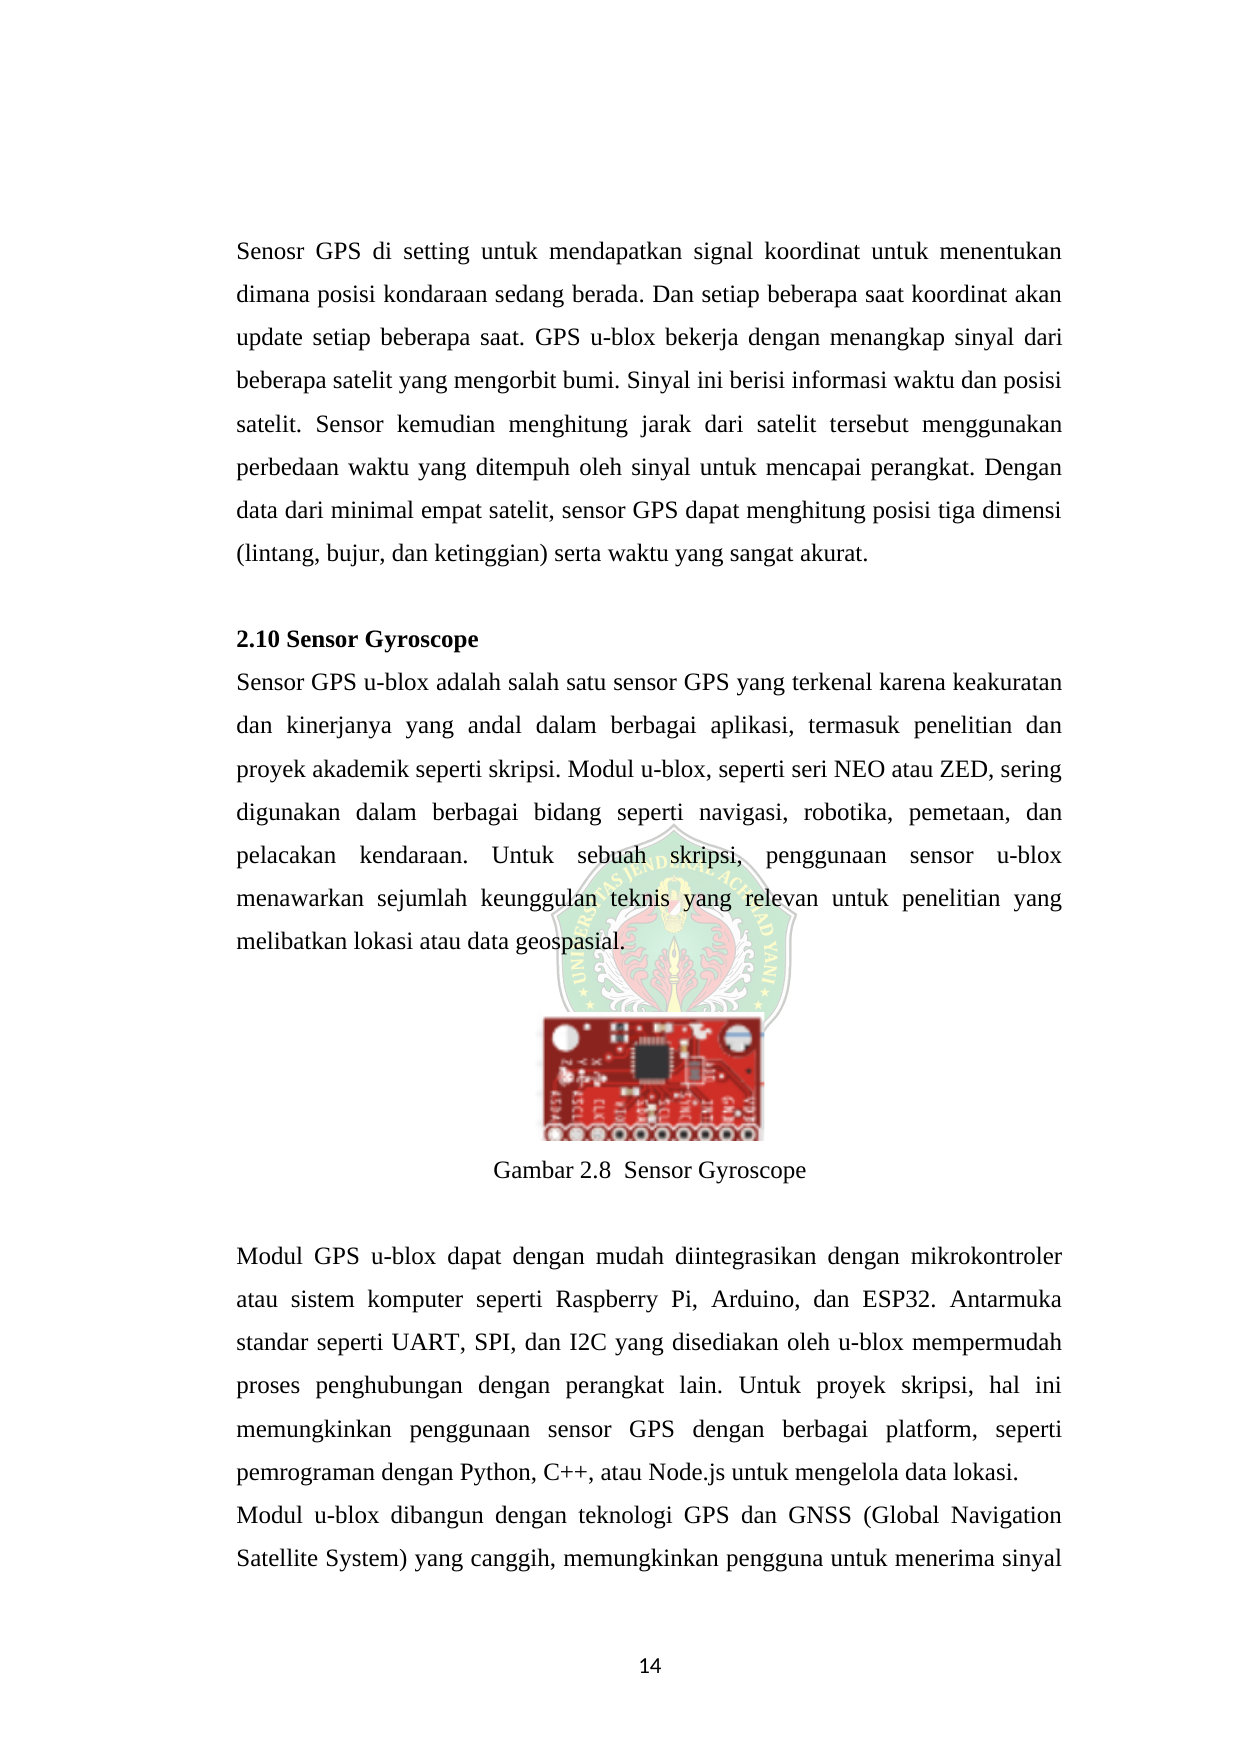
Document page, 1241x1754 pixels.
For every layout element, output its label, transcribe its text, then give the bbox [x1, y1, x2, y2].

picture [534, 955, 799, 1141]
list Modul GPS u-blox dapat dengan mudah diintegrasikan dengan mikrokontroler atau sistem komputer seperti Raspberry Pi, Arduino, dan ESP32. Antarmuka standar seperti UART, SPI, dan I2C yang disediakan oleh u-blox mempermudah proses penghubungan dengan perangkat lain. Untuk proyek skripsi, hal ini memungkinkan penggunaan sensor GPS dengan berbagai platform, seperti pemrograman dengan Python, C++, atau Node.js untuk mengelola data lokasi. [236, 1241, 1063, 1486]
text Sensor GPS u-blox adalah salah satu sensor GPS yang terkenal karena keakuratan dan kinerjanya yang andal dalam berbagai aplikasi, termasuk penelitian dan proyek akademik seperti skripsi. Modul u-blox, seperti seri NEO atau ZED, sering digunakan dalam berbagai bidang seperti navigasi, robotika, pemetaan, dan pelacakan kendaraan. Untuk sebuah skripsi, penggunaan sensor u-blox menawarkan sejumlah keunggulan teknis yang relevan untuk penelitian yang melibatkan lokasi atau data geospasial. [236, 667, 1063, 955]
text 2.10 Sensor Gyroscope [236, 624, 1063, 653]
text Gambar 2.8 Sensor Gyroscope [236, 1155, 1063, 1184]
text Senosr GPS di setting untuk mendapatkan signal koordinat untuk menentukan dimana posisi kondaraan sedang berada. Dan setiap beberapa saat koordinat akan update setiap beberapa saat. GPS u-blox bekerja dengan menangkap sinyal dari beberapa satelit yang mengorbit bumi. Sinyal ini berisi informasi waktu dan posisi satelit. Sensor kemudian menghitung jarak dari satelit tersebut menggunakan perbedaan waktu yang ditempuh oleh sinyal untuk mencapai perangkat. Dengan data dari minimal empat satelit, sensor GPS dapat menghitung posisi tiga dimensi (lintang, bujur, dan ketinggian) serta waktu yang sangat akurat. [236, 236, 1063, 567]
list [236, 1500, 1063, 1572]
